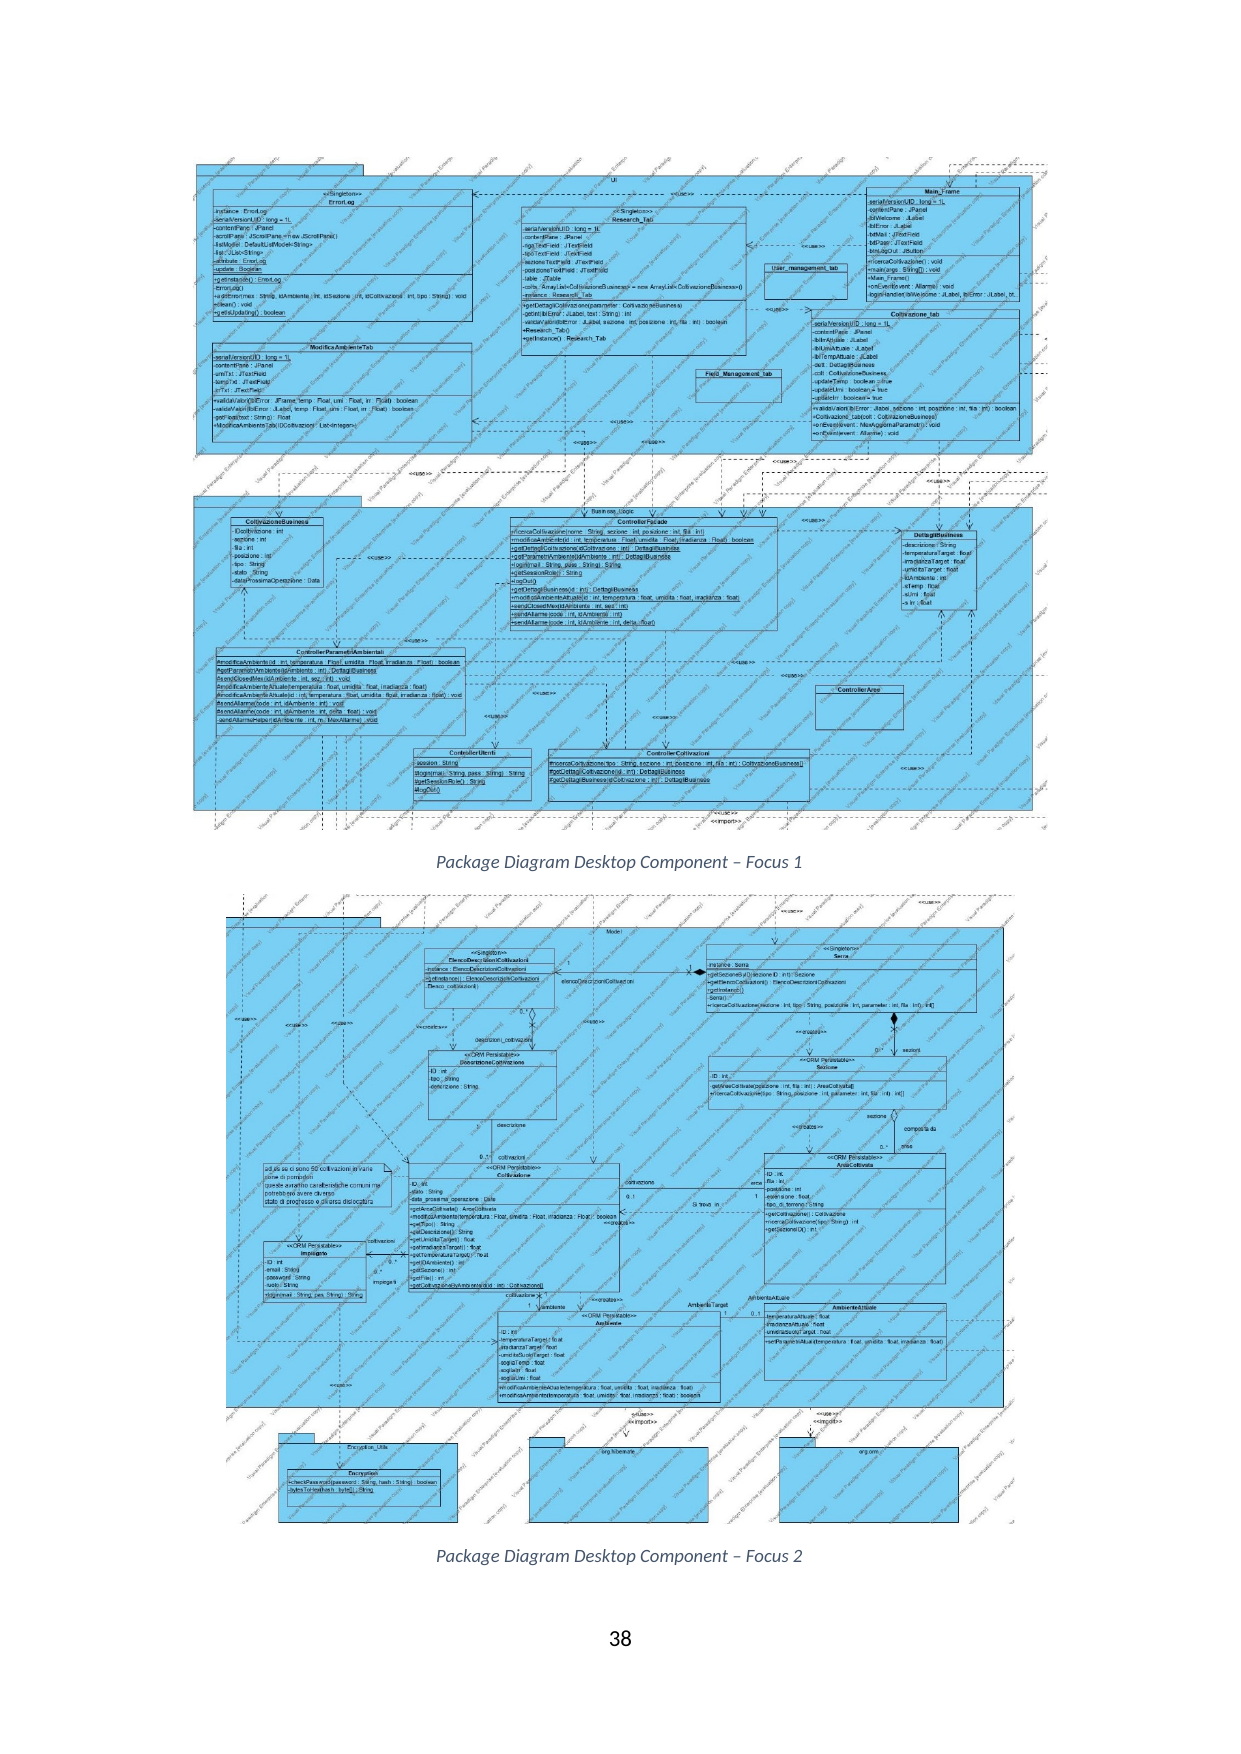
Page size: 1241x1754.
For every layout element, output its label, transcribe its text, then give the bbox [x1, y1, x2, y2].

picture [226, 894, 1015, 1524]
text Package Diagram Desktop Component – Focus 1 [118, 850, 1122, 873]
text Package Diagram Desktop Component – Focus 2 [118, 1544, 1122, 1567]
picture [192, 157, 1048, 830]
